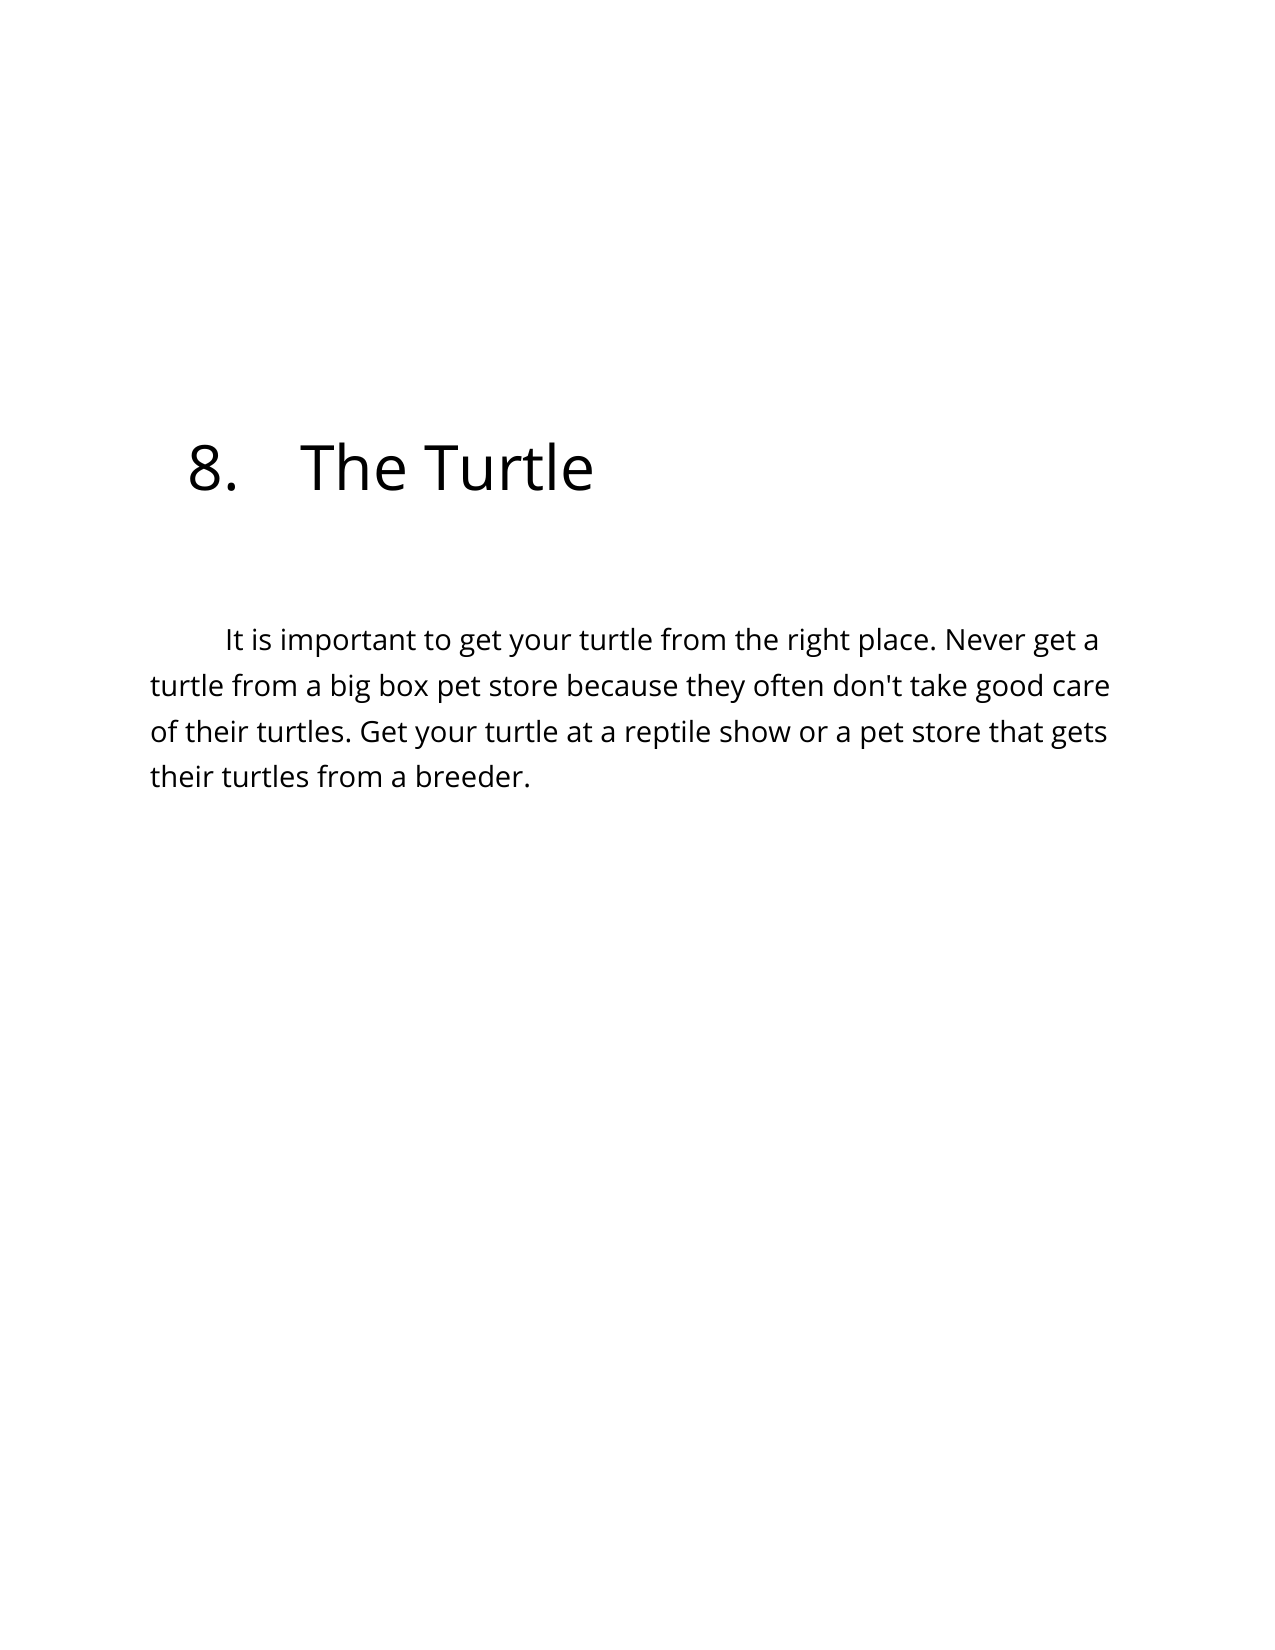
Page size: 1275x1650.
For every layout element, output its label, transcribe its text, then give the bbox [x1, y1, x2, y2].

text It is important to get your turtle from the right place. Never get a turtle from a big box pet store because they often don't take good care of their turtles. Get your turtle at a reptile show or a pet store that gets their turtles from a breeder. [150, 619, 1125, 796]
list The Turtle [187, 424, 1125, 509]
